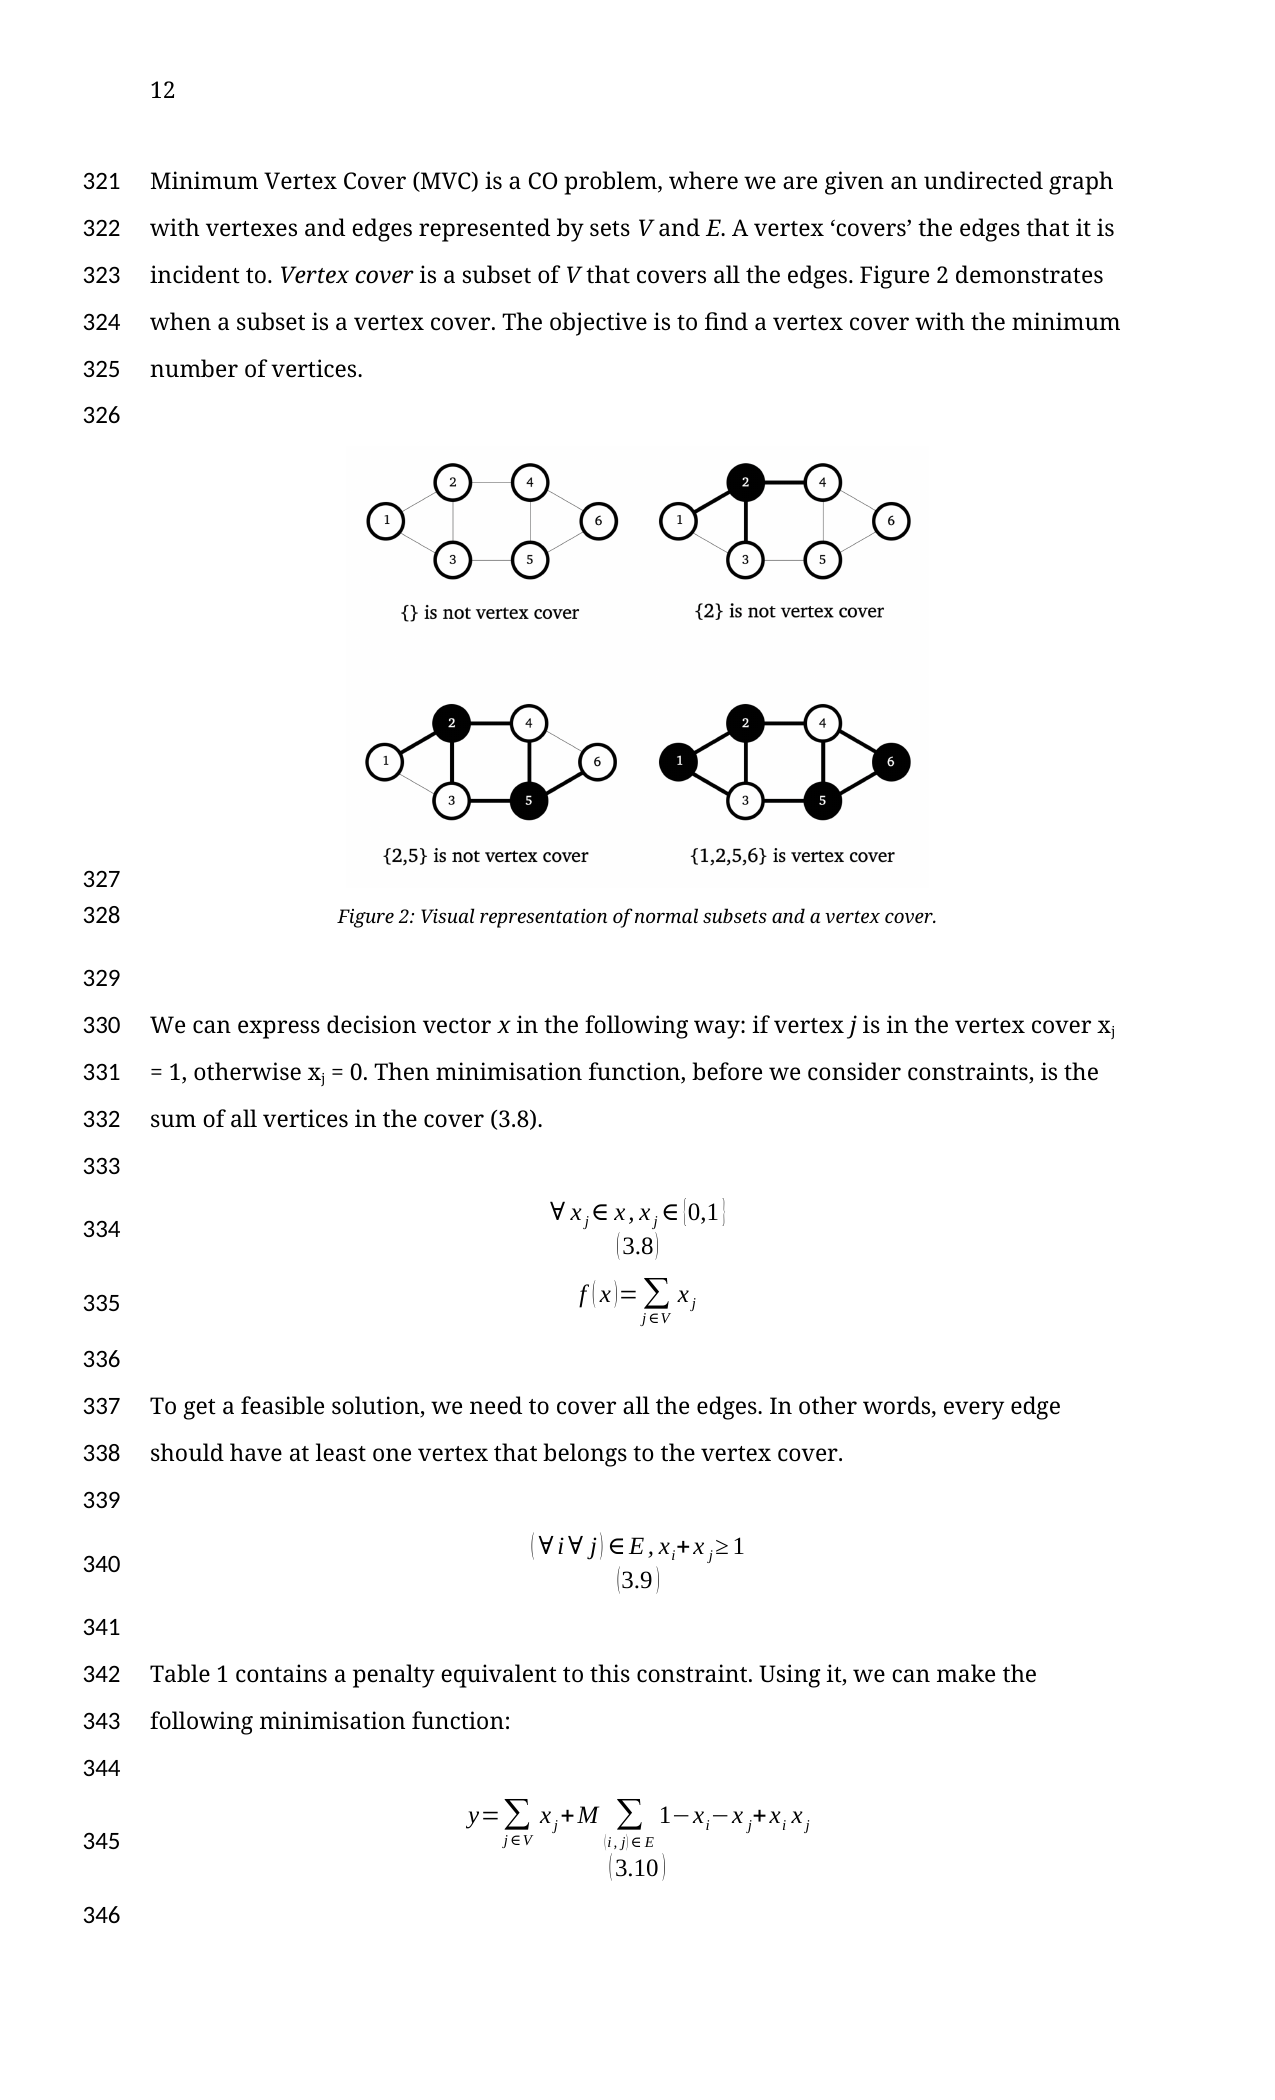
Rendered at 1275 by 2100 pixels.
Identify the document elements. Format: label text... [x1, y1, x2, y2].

text To get a feasible solution, we need to cover all the edges. In other words, every edge should have at least one vertex that belongs to the vertex cover. [150, 1390, 1125, 1468]
picture [346, 446, 929, 888]
text Table 1 contains a penalty equivalent to this constraint. Using it, we can make the following minimisation function: [150, 1658, 1125, 1736]
text Minimum Vertex Cover (MVC) is a CO problem, where we are given an undirected graph with vertexes and edges represented by sets V and E. A vertex ‘covers’ the edges that it is incident to. Vertex cover is a subset of V that covers all the edges. Figure 2 demonstrates when a subset is a vertex cover. The objective is to find a vertex cover with the minimum number of vertices. [150, 165, 1125, 384]
text We can express decision vector x in the following way: if vertex j is in the vertex cover xj = 1, otherwise xj = 0. Then minimisation function, before we consider constraints, is the sum of all vertices in the cover (3.8). [150, 1009, 1125, 1134]
text Figure 2: Visual representation of normal subsets and a vertex cover. [150, 903, 1125, 929]
